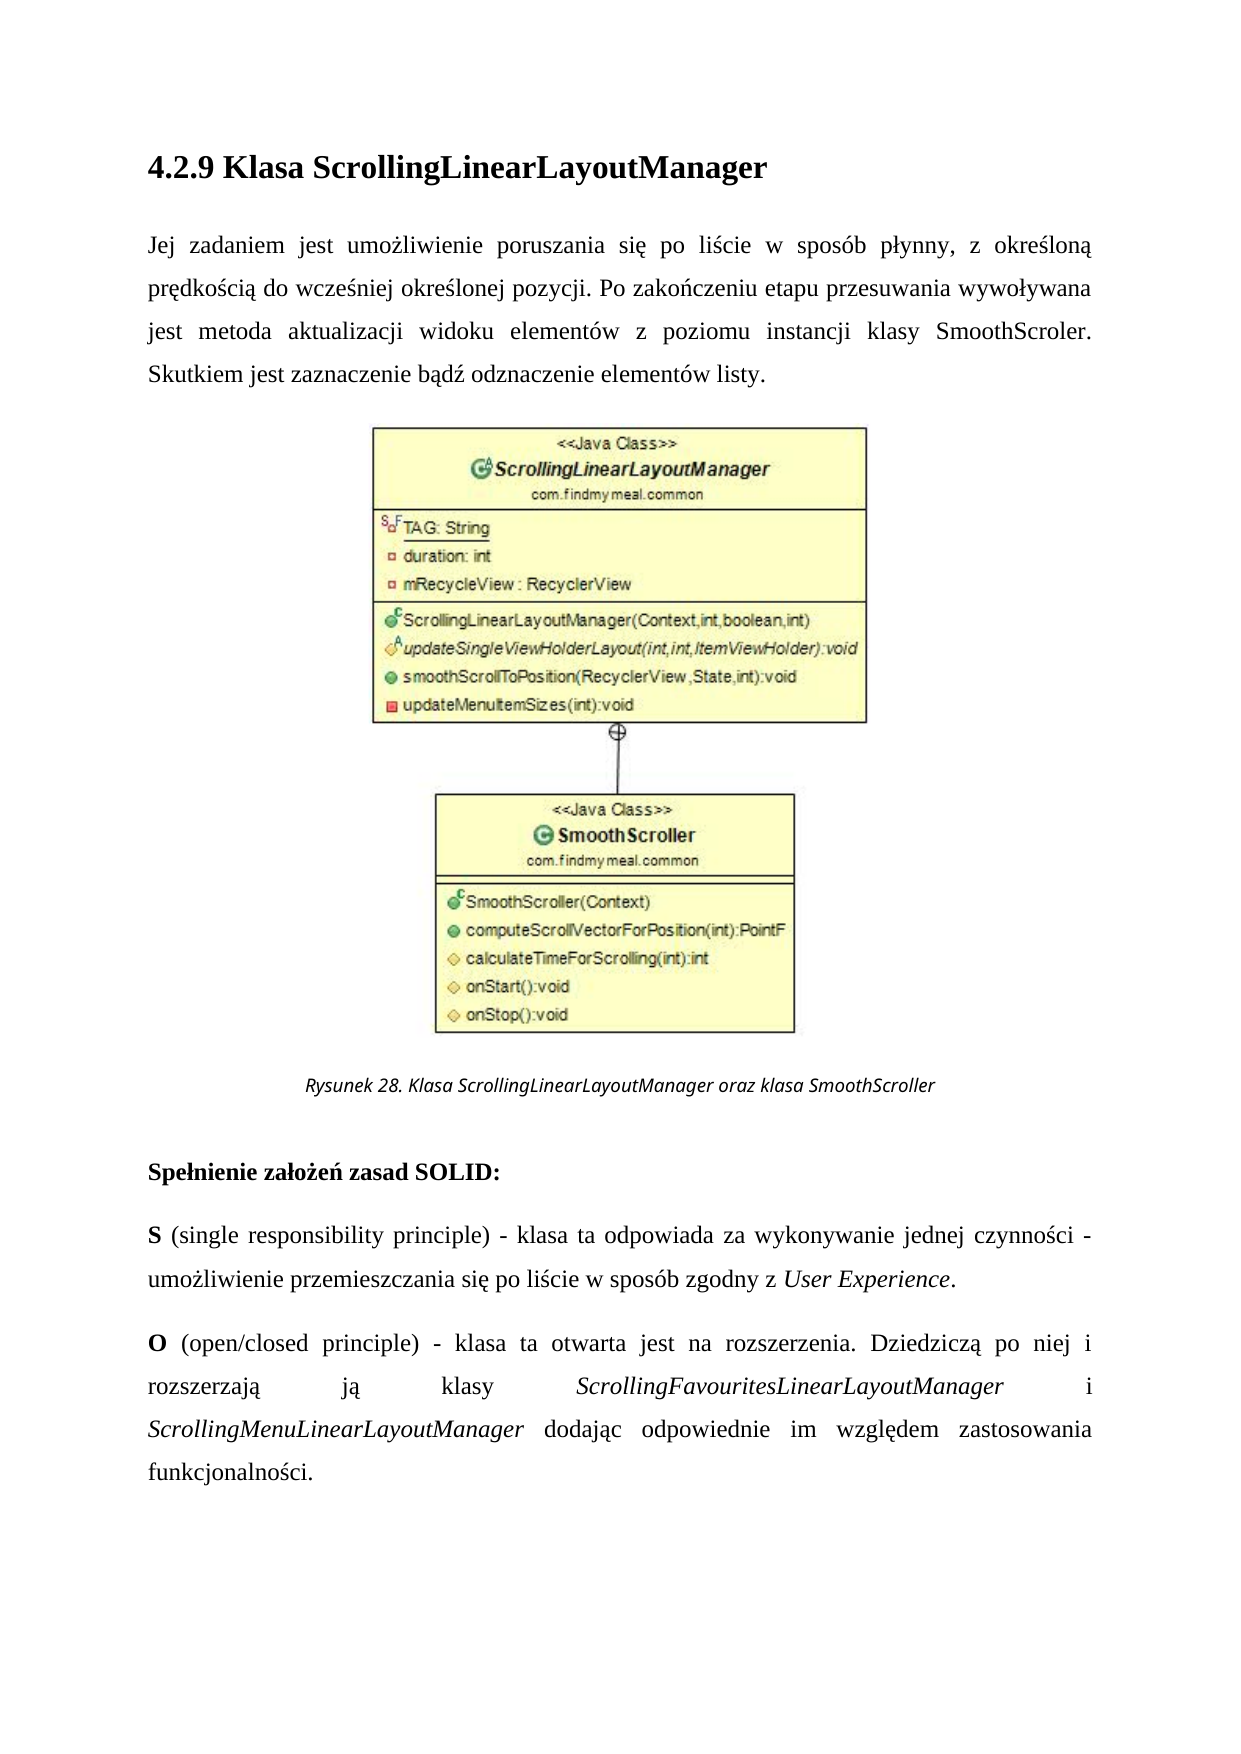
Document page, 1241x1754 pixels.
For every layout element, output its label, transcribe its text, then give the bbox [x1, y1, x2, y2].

subtitle Klasa ScrollingLinearLayoutManager [148, 148, 1092, 186]
text S (single responsibility principle) - klasa ta odpowiada za wykonywanie jednej czynności - umożliwienie przemieszczania się po liście w sposób zgodny z User Experience. [148, 1221, 1092, 1292]
text Spełnienie założeń zasad SOLID: [148, 1157, 1092, 1185]
picture [368, 423, 872, 1038]
text Rysunek 28. Klasa ScrollingLinearLayoutManager oraz klasa SmoothScroller [148, 1073, 1092, 1098]
text O (open/closed principle) - klasa ta otwarta jest na rozszerzenia. Dziedziczą po niej i rozszerzają ją klasy ScrollingFavouritesLinearLayoutManager i ScrollingMenuLinearLayoutManager dodając odpowiednie im względem zastosowania funkcjonalności. [148, 1328, 1092, 1486]
text Jej zadaniem jest umożliwienie poruszania się po liście w sposób płynny, z określoną prędkością do wcześniej określonej pozycji. Po zakończeniu etapu przesuwania wywoływana jest metoda aktualizacji widoku elementów z poziomu instancji klasy SmoothScroler. Skutkiem jest zaznaczenie bądź odznaczenie elementów listy. [148, 230, 1092, 388]
